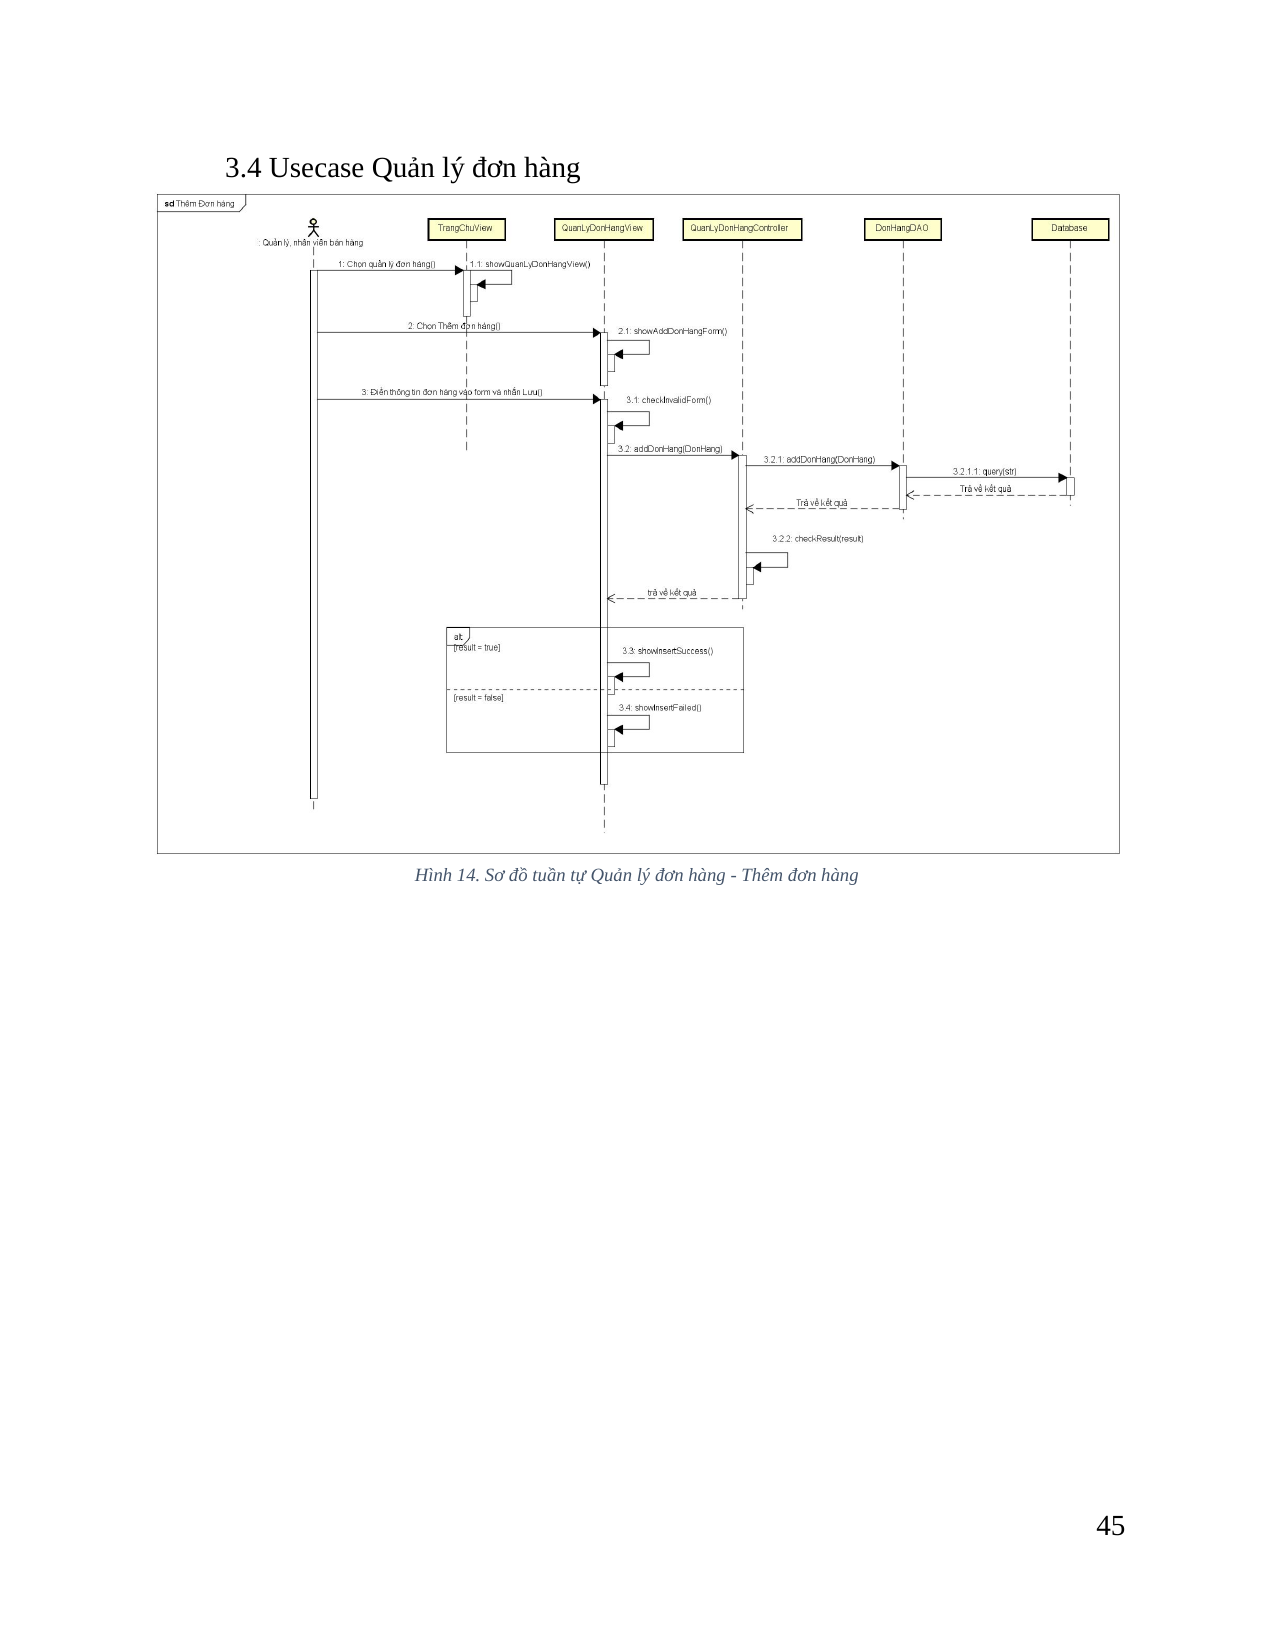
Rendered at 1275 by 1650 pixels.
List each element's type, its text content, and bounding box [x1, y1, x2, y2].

text 3.4 Usecase Quản lý đơn hàng [150, 150, 1125, 183]
picture [150, 187, 1125, 860]
text Hình 14. Sơ đồ tuần tự Quản lý đơn hàng - Thêm đơn hàng [150, 863, 1125, 885]
